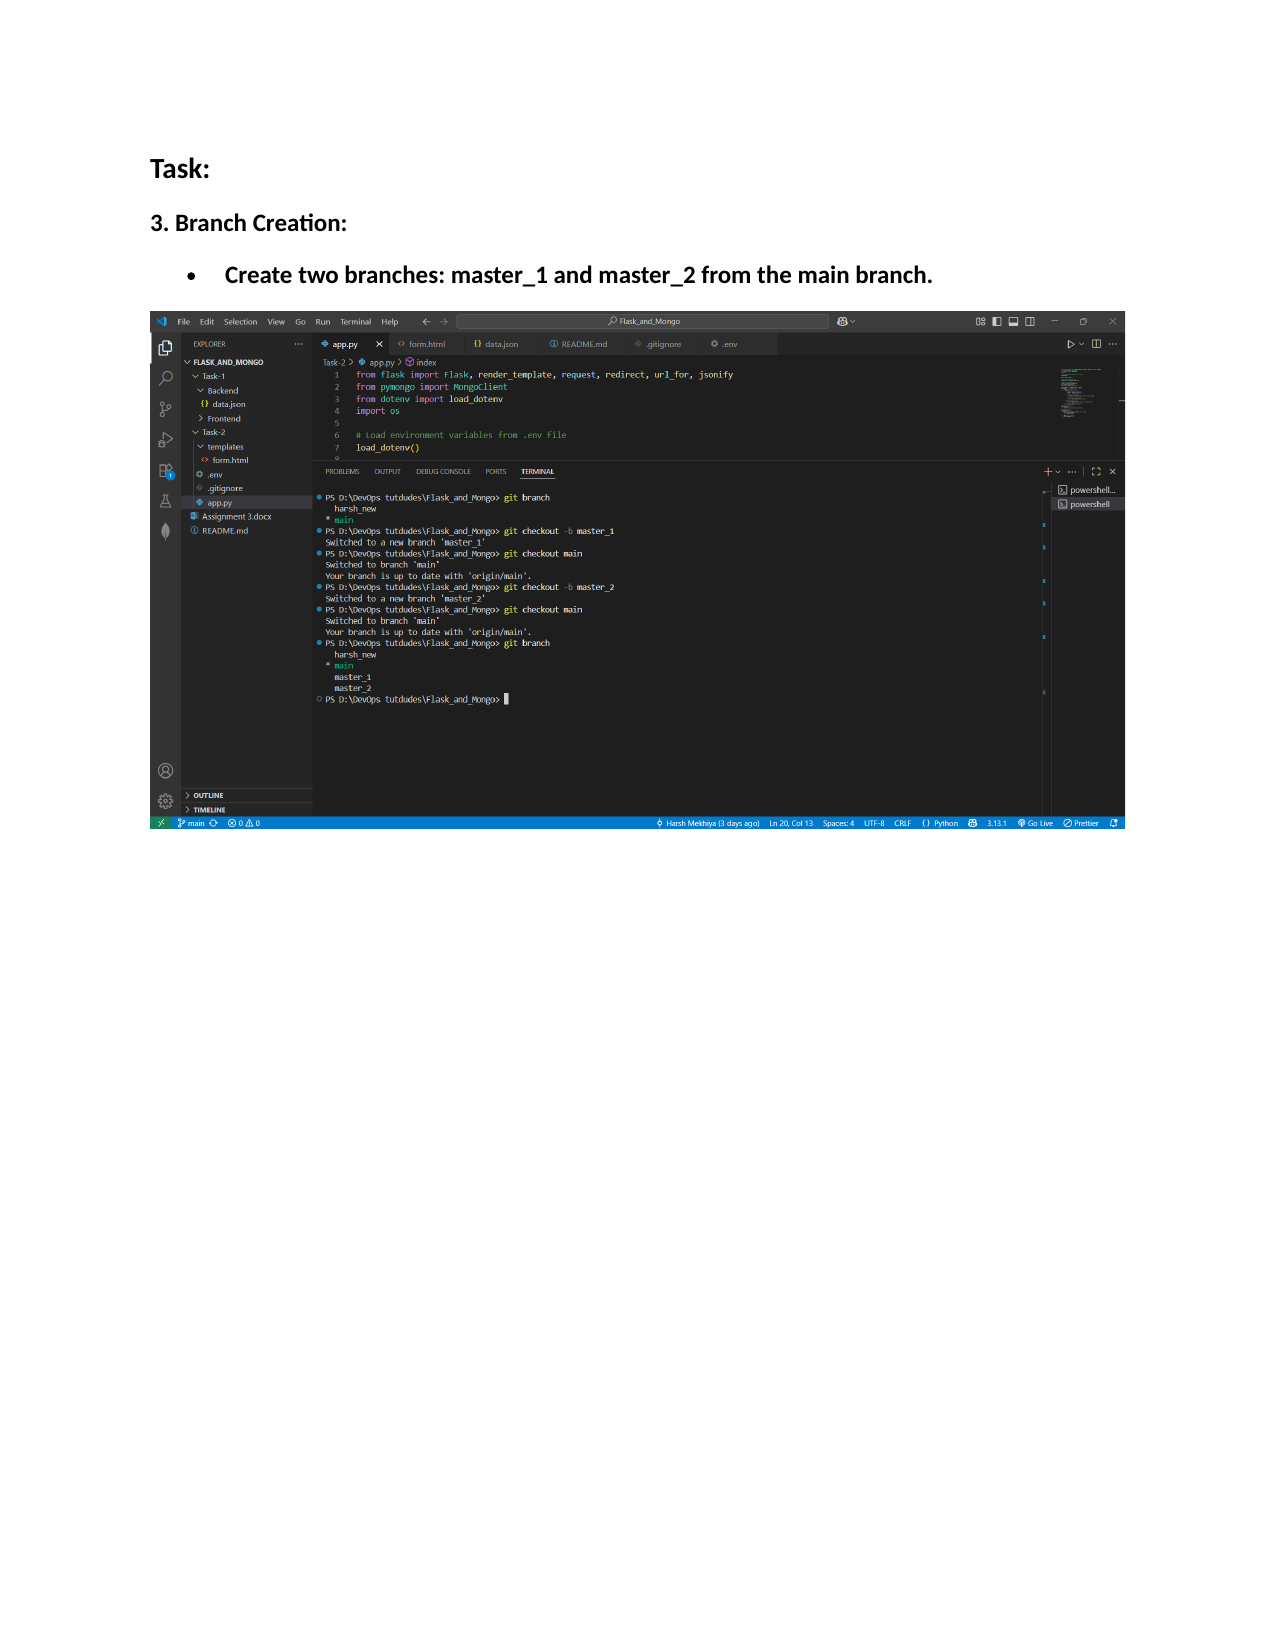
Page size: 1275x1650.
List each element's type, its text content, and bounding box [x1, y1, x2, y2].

text 3. Branch Creation: [150, 208, 1125, 238]
list Create two branches: master_1 and master_2 from the main branch. [187, 259, 1125, 290]
text Task: [150, 150, 1125, 186]
picture [150, 311, 1125, 829]
